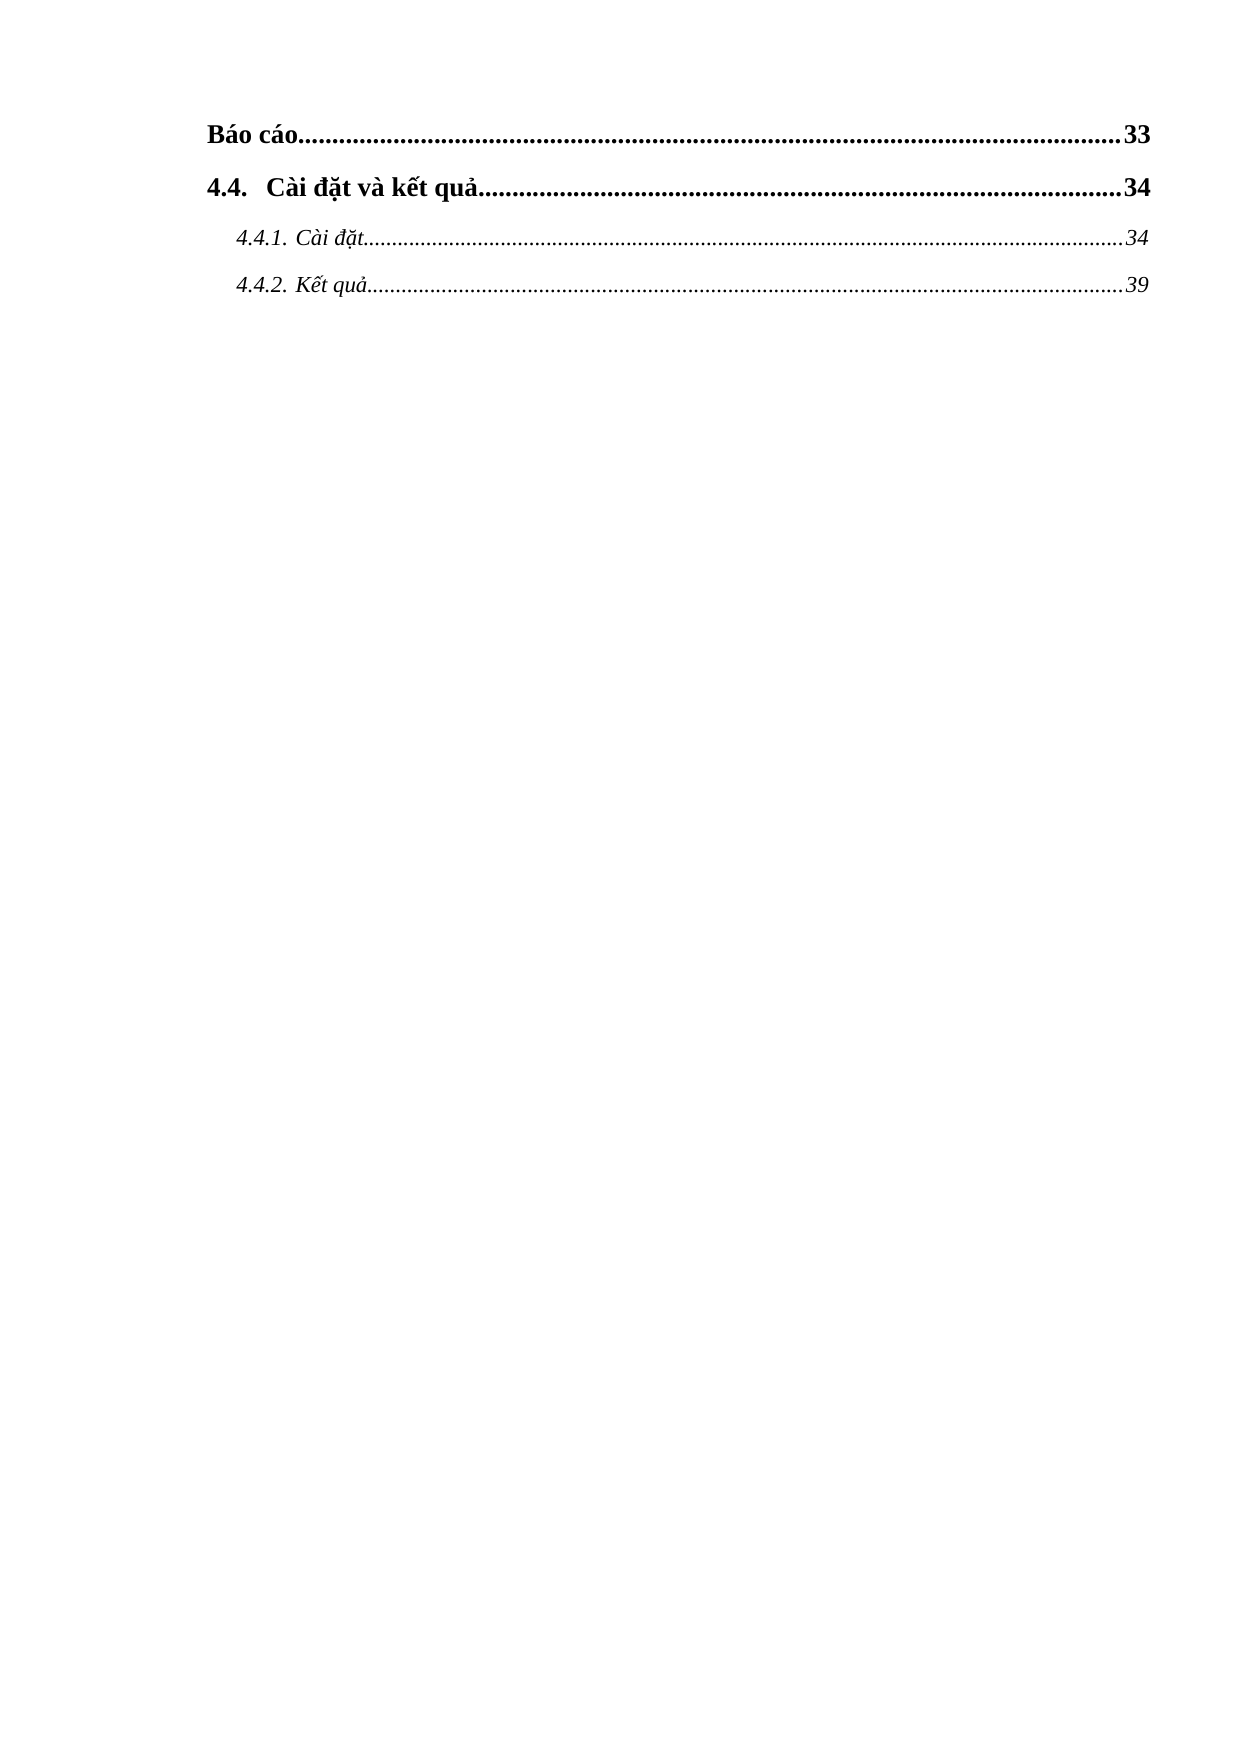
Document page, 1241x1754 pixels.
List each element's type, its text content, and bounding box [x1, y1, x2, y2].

text Báo cáo 33 [207, 118, 1152, 149]
text 4.4. Cài đặt và kết quả 34 [207, 171, 1152, 202]
text 4.4.1. Cài đặt 34 [236, 224, 1152, 250]
text 4.4.2. Kết quả 39 [236, 271, 1152, 297]
